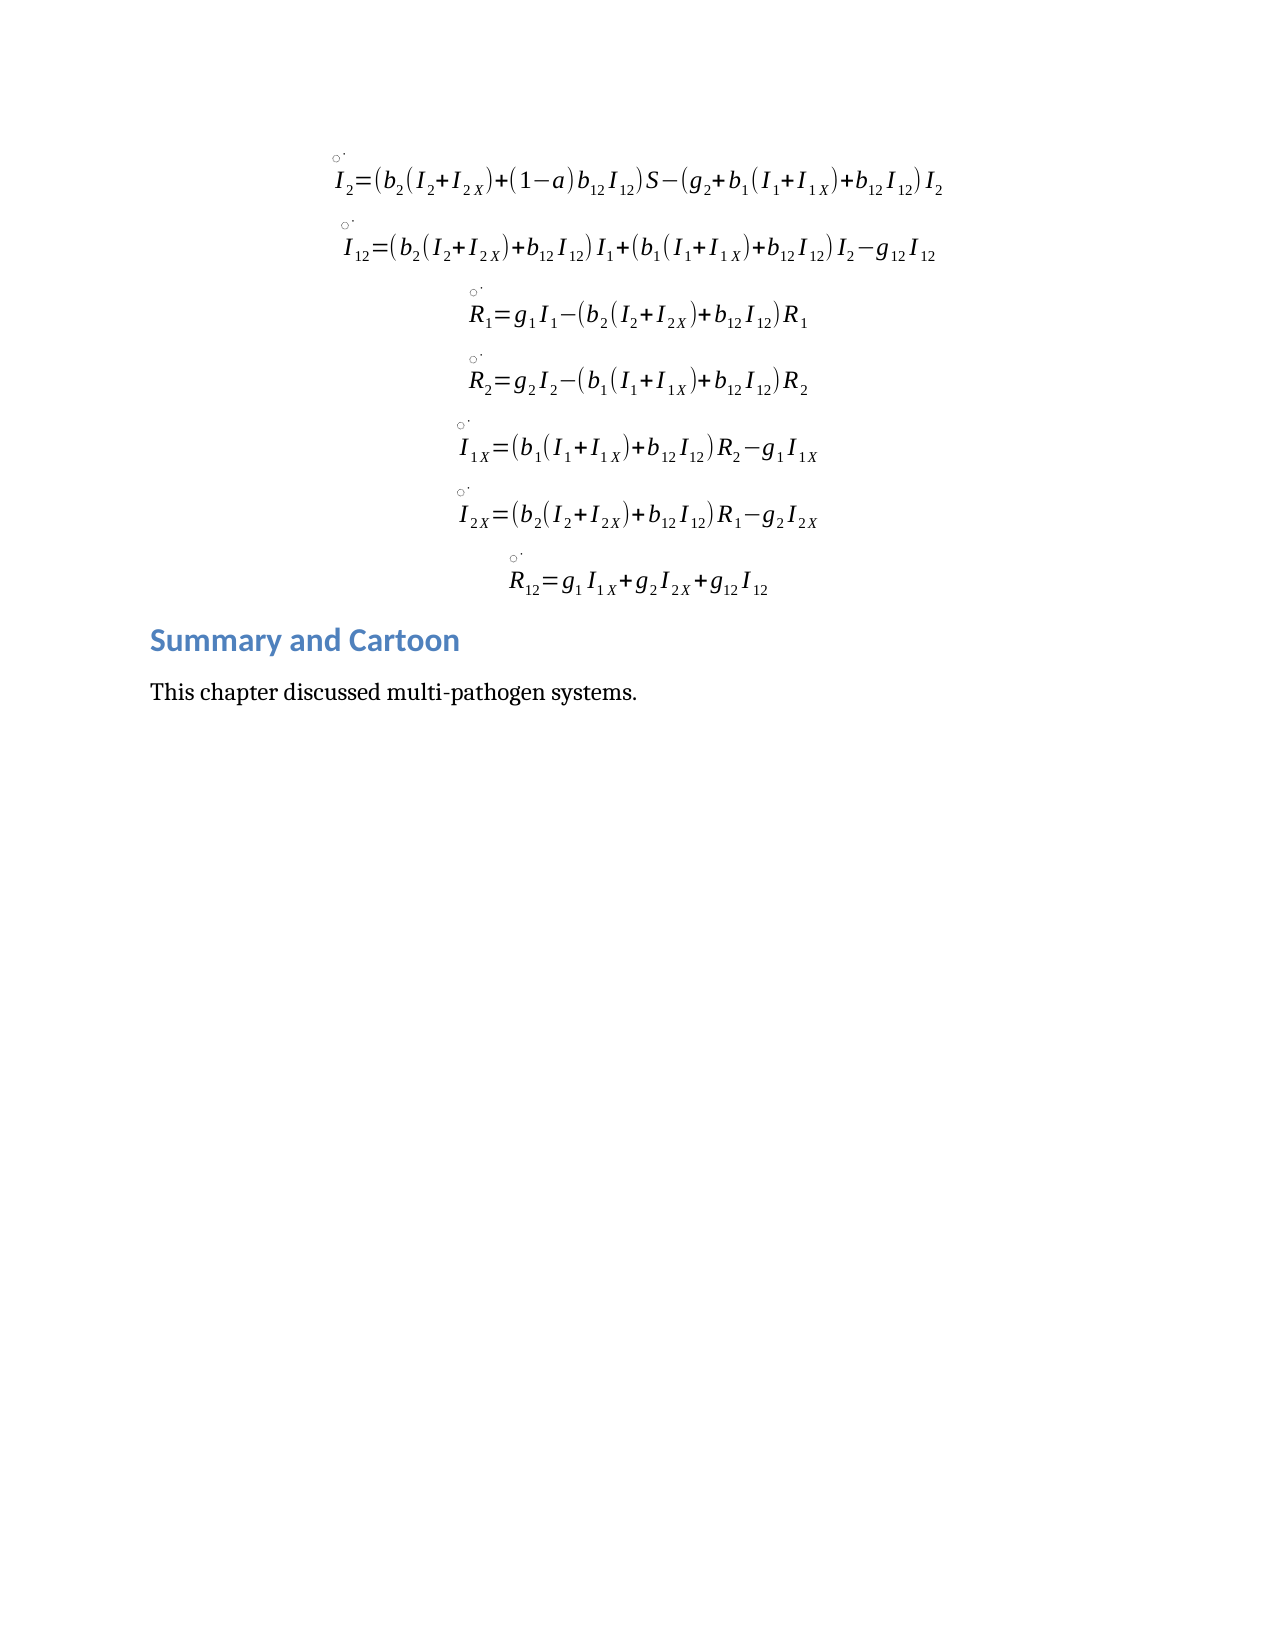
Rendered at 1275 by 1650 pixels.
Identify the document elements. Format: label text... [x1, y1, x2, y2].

text This chapter discussed multi-pathogen systems. [150, 678, 1125, 707]
subtitle Summary and Cartoon [150, 619, 1125, 659]
